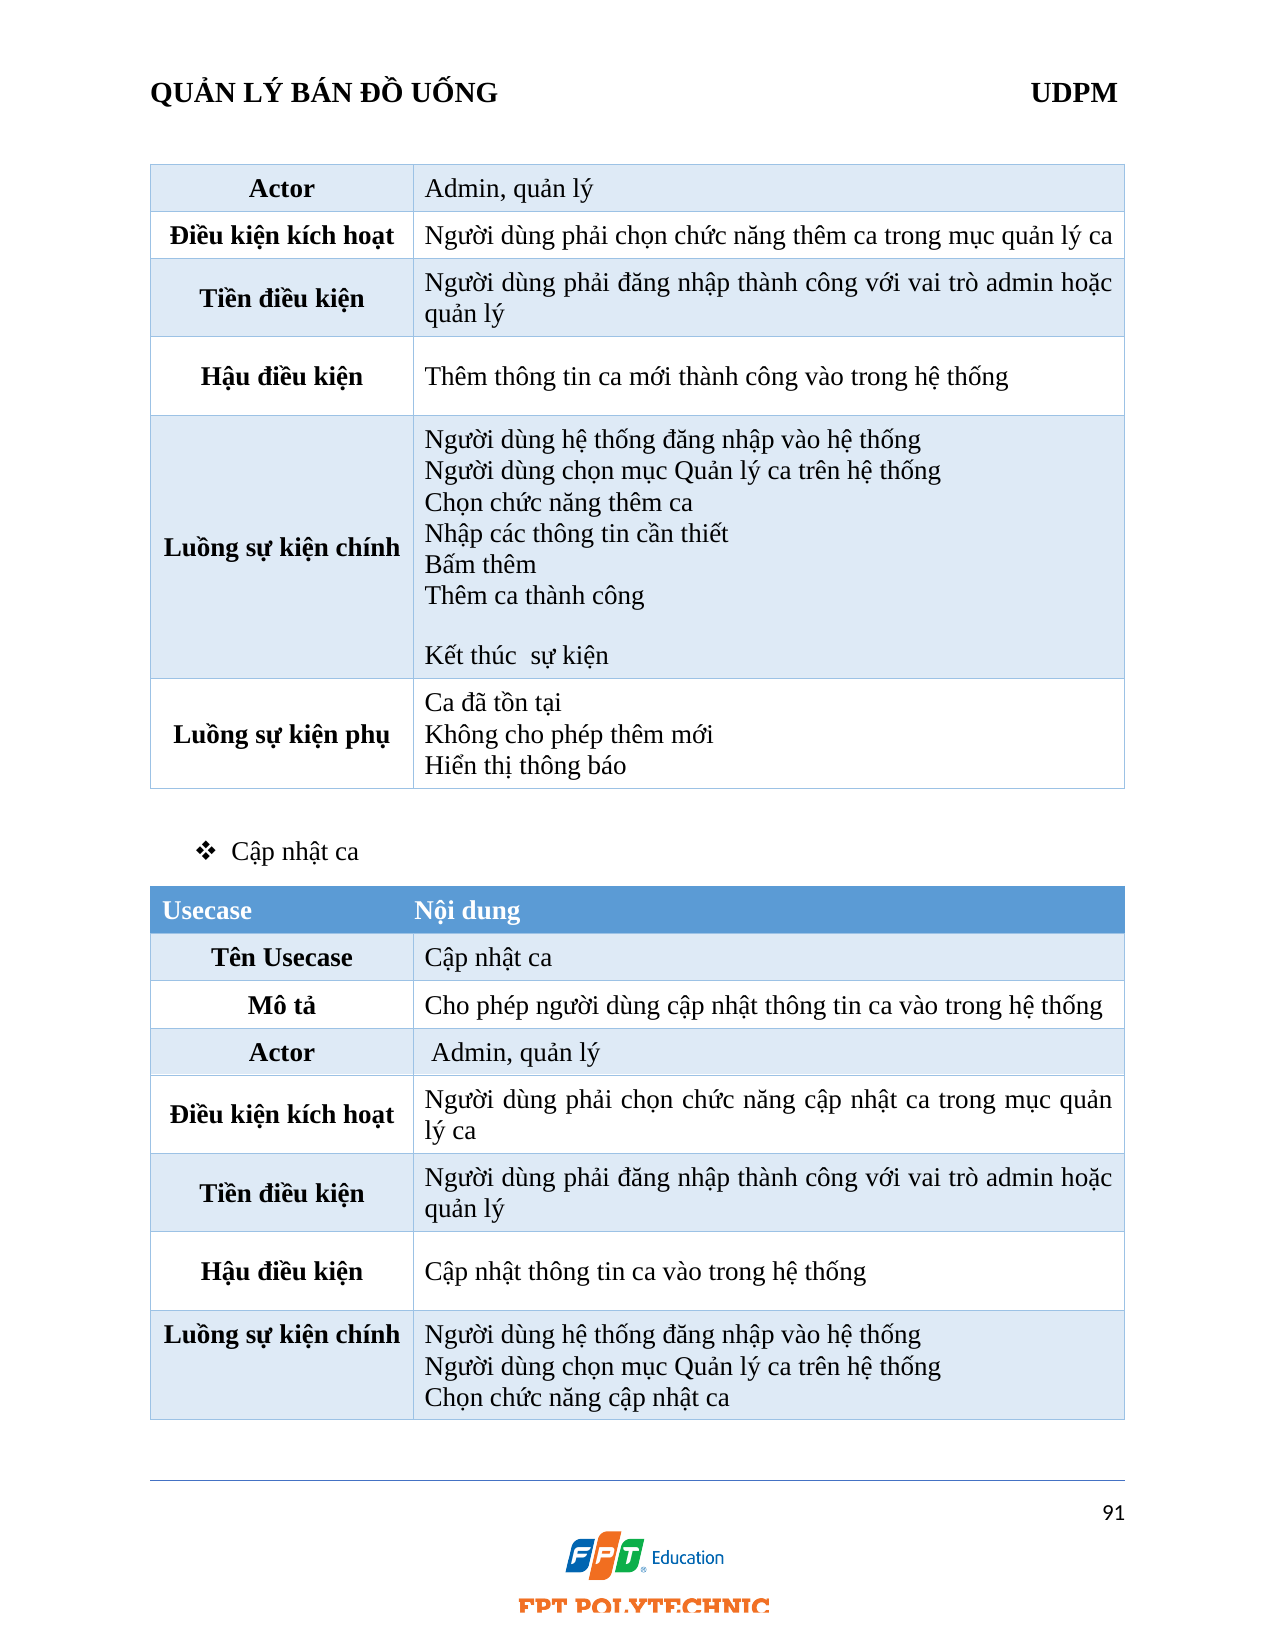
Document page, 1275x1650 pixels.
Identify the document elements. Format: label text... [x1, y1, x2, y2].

table_cell Admin, quản lý [414, 165, 1124, 211]
table_cell Luồng sự kiện chính [151, 1311, 413, 1419]
table_cell Luồng sự kiện chính [151, 416, 413, 678]
table_cell Cập nhật ca [414, 934, 1124, 980]
table_cell Actor [151, 165, 413, 211]
table_cell Người dùng phải đăng nhập thành công với vai trò admin hoặc quản lý [414, 1154, 1124, 1231]
table_cell Mô tả [151, 981, 413, 1027]
picture [518, 1531, 769, 1613]
table_cell Tên Usecase [151, 934, 413, 980]
table_cell Điều kiện kích hoạt [151, 212, 413, 258]
table_cell Actor [151, 1029, 413, 1074]
table_cell Hậu điều kiện [151, 1232, 413, 1310]
table_cell Cập nhật thông tin ca vào trong hệ thống [414, 1232, 1124, 1310]
table_cell Luồng sự kiện phụ [151, 679, 413, 787]
table_cell Người dùng phải chọn chức năng thêm ca trong mục quản lý ca [414, 212, 1124, 258]
table_cell Ca đã tồn tại Không cho phép thêm mới Hiển thị thông báo [414, 679, 1124, 787]
list Cập nhật ca [194, 835, 1125, 867]
table_cell Người dùng phải chọn chức năng cập nhật ca trong mục quản lý ca [414, 1076, 1124, 1153]
table_cell Người dùng hệ thống đăng nhập vào hệ thống Người dùng chọn mục Quản lý ca trên hệ thống Chọn chức năng thêm ca Nhập các thông tin cần thiết Bấm thêm Thêm ca thành công Kết thúc sự kiện [414, 416, 1124, 678]
table_cell Tiền điều kiện [151, 259, 413, 336]
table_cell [414, 1311, 1124, 1419]
table_header Usecase Nội dung [151, 887, 1124, 933]
table_cell Người dùng phải đăng nhập thành công với vai trò admin hoặc quản lý [414, 259, 1124, 336]
table_cell Tiền điều kiện [151, 1154, 413, 1231]
table_cell Hậu điều kiện [151, 337, 413, 415]
table_cell Thêm thông tin ca mới thành công vào trong hệ thống [414, 337, 1124, 415]
table_cell Admin, quản lý [414, 1029, 1124, 1074]
table_cell Cho phép người dùng cập nhật thông tin ca vào trong hệ thống [414, 981, 1124, 1027]
table_cell Điều kiện kích hoạt [151, 1076, 413, 1153]
